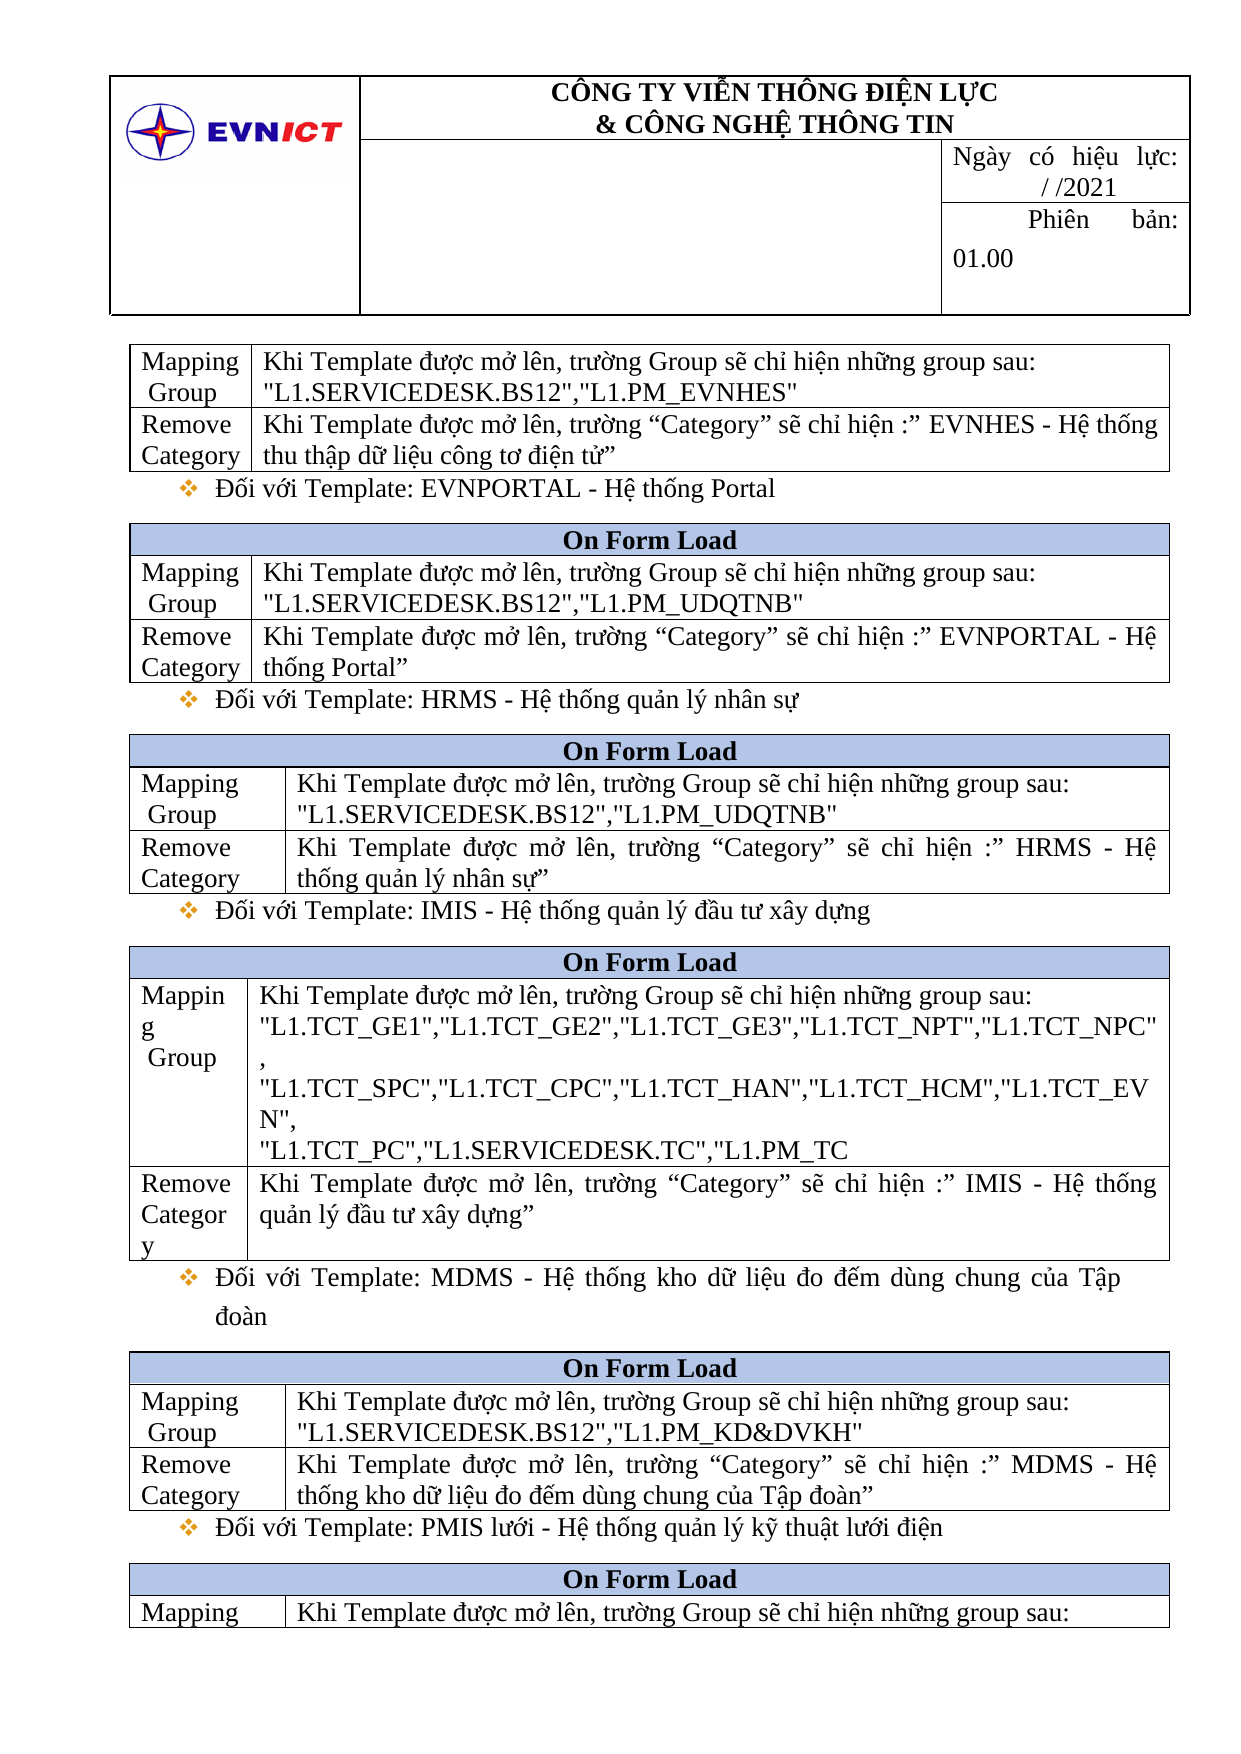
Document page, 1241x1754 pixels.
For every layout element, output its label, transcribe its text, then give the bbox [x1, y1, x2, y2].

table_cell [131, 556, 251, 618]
list Đối với Template: MDMS - Hệ thống kho dữ liệu đo đếm dùng chung của Tập đoàn [177, 1261, 1122, 1331]
picture [122, 77, 348, 187]
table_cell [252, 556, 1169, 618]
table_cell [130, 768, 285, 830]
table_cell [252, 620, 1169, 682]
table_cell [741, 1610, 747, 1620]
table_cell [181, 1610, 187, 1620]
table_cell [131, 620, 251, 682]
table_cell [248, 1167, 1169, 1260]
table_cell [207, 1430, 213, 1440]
list Đối với Template: IMIS - Hệ thống quản lý đầu tư xây dựng [177, 894, 1122, 925]
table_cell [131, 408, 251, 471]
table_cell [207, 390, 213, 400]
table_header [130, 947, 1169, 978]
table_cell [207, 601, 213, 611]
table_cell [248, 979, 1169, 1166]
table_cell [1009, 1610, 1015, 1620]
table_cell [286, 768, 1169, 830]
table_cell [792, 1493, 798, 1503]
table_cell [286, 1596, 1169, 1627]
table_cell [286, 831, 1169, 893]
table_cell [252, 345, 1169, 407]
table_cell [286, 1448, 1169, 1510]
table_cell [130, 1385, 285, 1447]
list Đối với Template: EVNPORTAL - Hệ thống Portal [177, 472, 1122, 503]
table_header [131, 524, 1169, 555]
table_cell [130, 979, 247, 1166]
list Đối với Template: PMIS lưới - Hệ thống quản lý kỹ thuật lưới điện [177, 1511, 1122, 1542]
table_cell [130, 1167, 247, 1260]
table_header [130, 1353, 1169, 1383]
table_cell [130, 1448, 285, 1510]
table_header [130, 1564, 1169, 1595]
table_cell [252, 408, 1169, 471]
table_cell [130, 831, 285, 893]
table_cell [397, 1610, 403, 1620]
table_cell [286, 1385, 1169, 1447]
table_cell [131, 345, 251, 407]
list Đối với Template: HRMS - Hệ thống quản lý nhân sự [177, 683, 1122, 714]
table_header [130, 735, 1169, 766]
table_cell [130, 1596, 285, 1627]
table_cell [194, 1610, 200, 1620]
